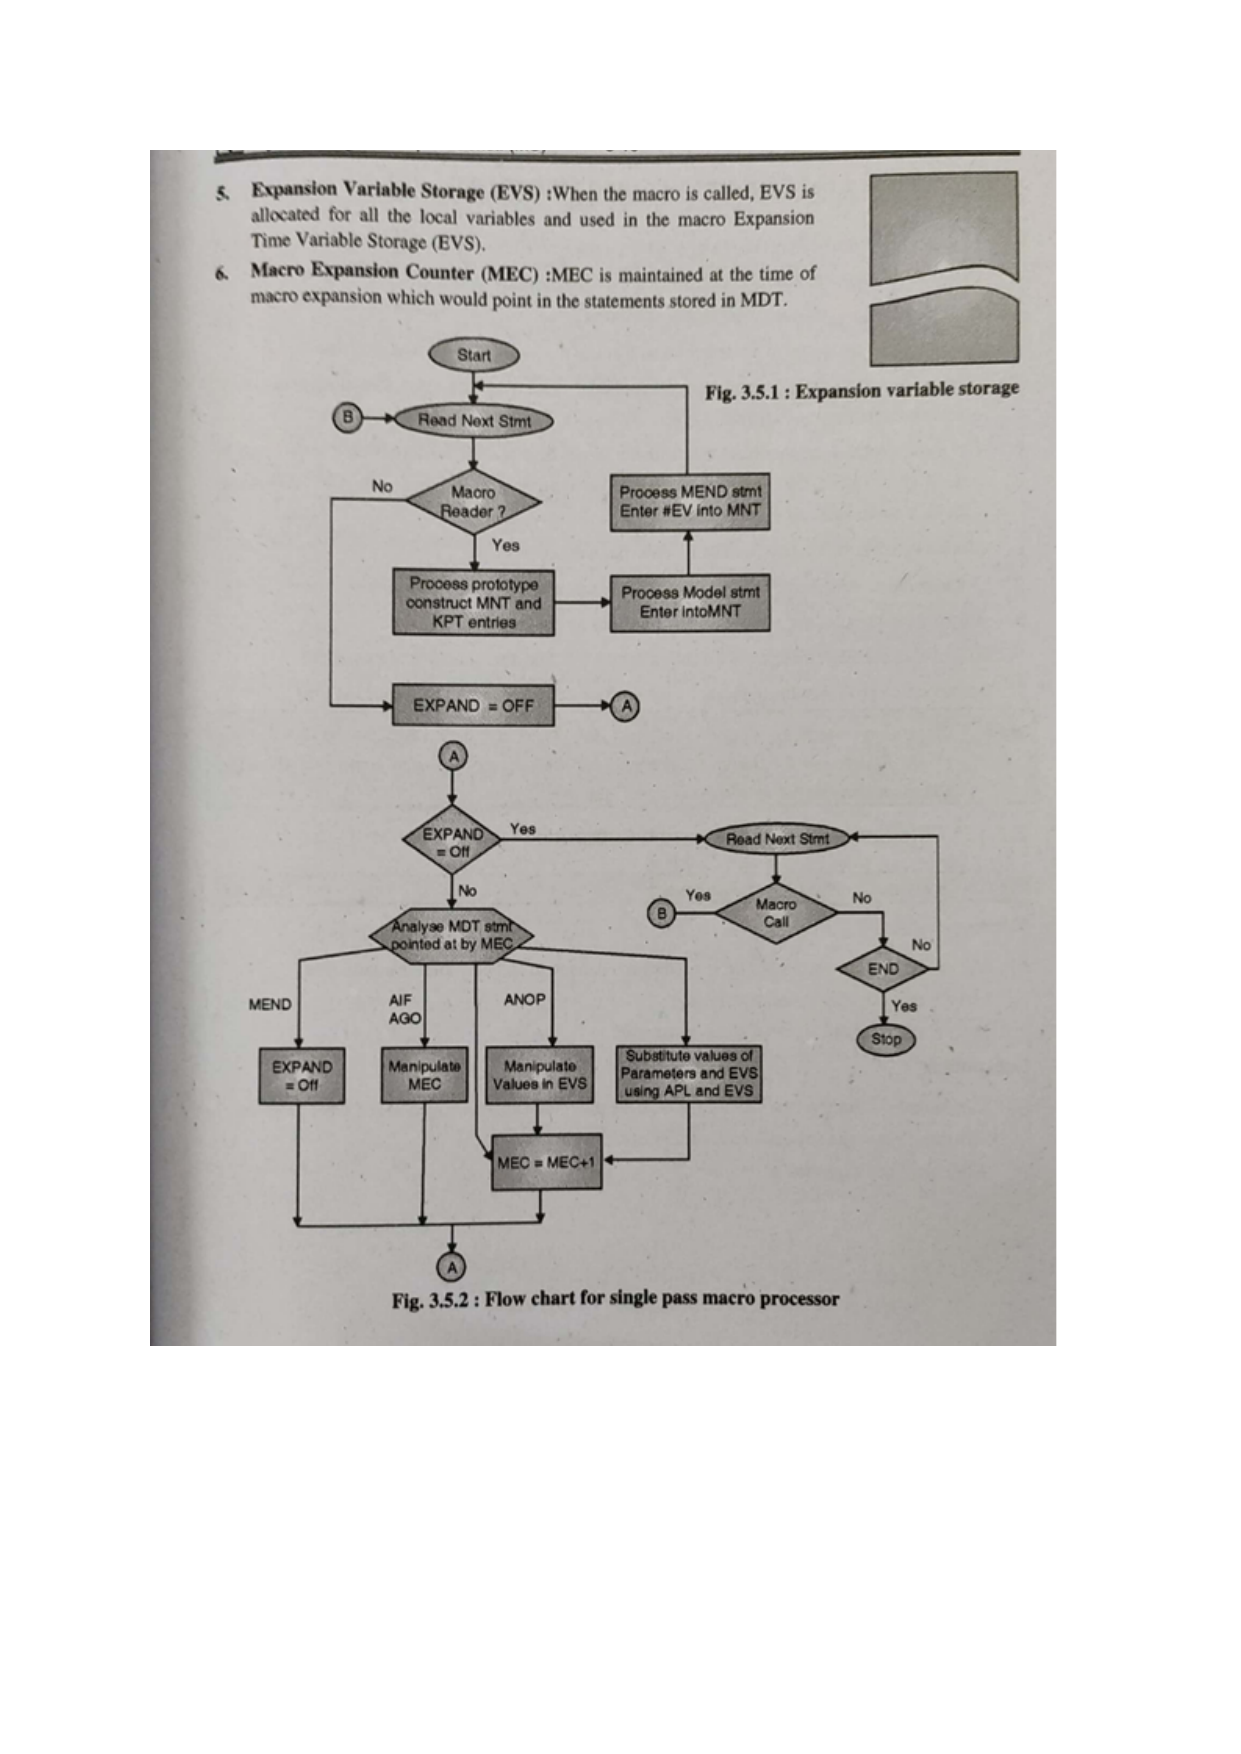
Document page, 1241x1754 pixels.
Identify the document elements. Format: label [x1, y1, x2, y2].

picture [150, 150, 1057, 1346]
